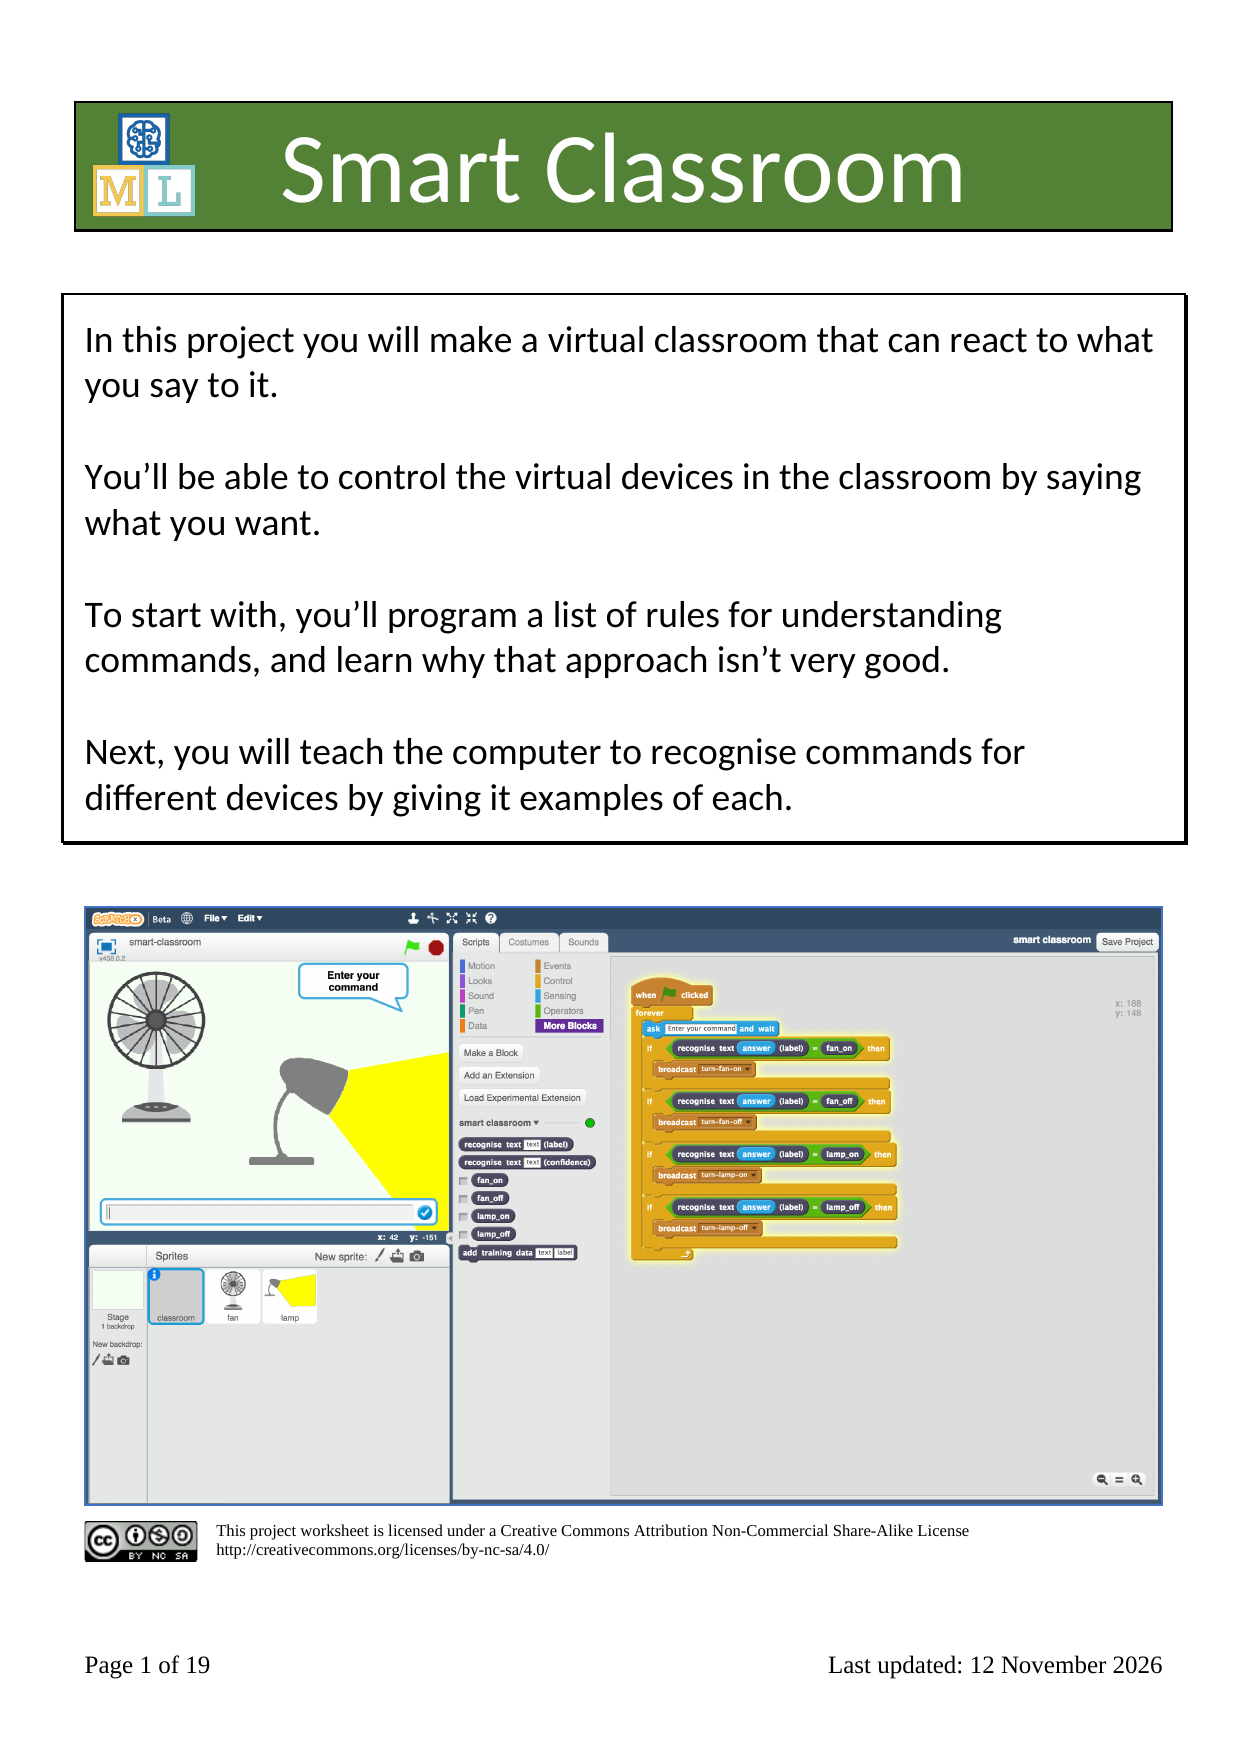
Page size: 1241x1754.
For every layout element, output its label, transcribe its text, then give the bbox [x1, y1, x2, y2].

text Next, you will teach the computer to recognise commands for different devices by giving it examples of each. [64, 705, 1184, 841]
text This project worksheet is licensed under a Creative Commons Attribution Non-Commercial Share-Alike License [198, 1521, 1163, 1540]
picture [70, 89, 218, 238]
picture [84, 1521, 198, 1562]
picture [86, 908, 1161, 1504]
text Smart Classroom [218, 103, 1171, 229]
text You’ll be able to control the virtual devices in the classroom by saying what you want. [84, 453, 1163, 545]
text http://creativecommons.org/licenses/by-nc-sa/4.0/ [198, 1540, 1163, 1559]
text In this project you will make a virtual classroom that can react to what you say to it. [64, 295, 1184, 407]
text To start with, you’ll program a list of rules for understanding commands, and learn why that approach isn’t very good. [84, 591, 1163, 682]
